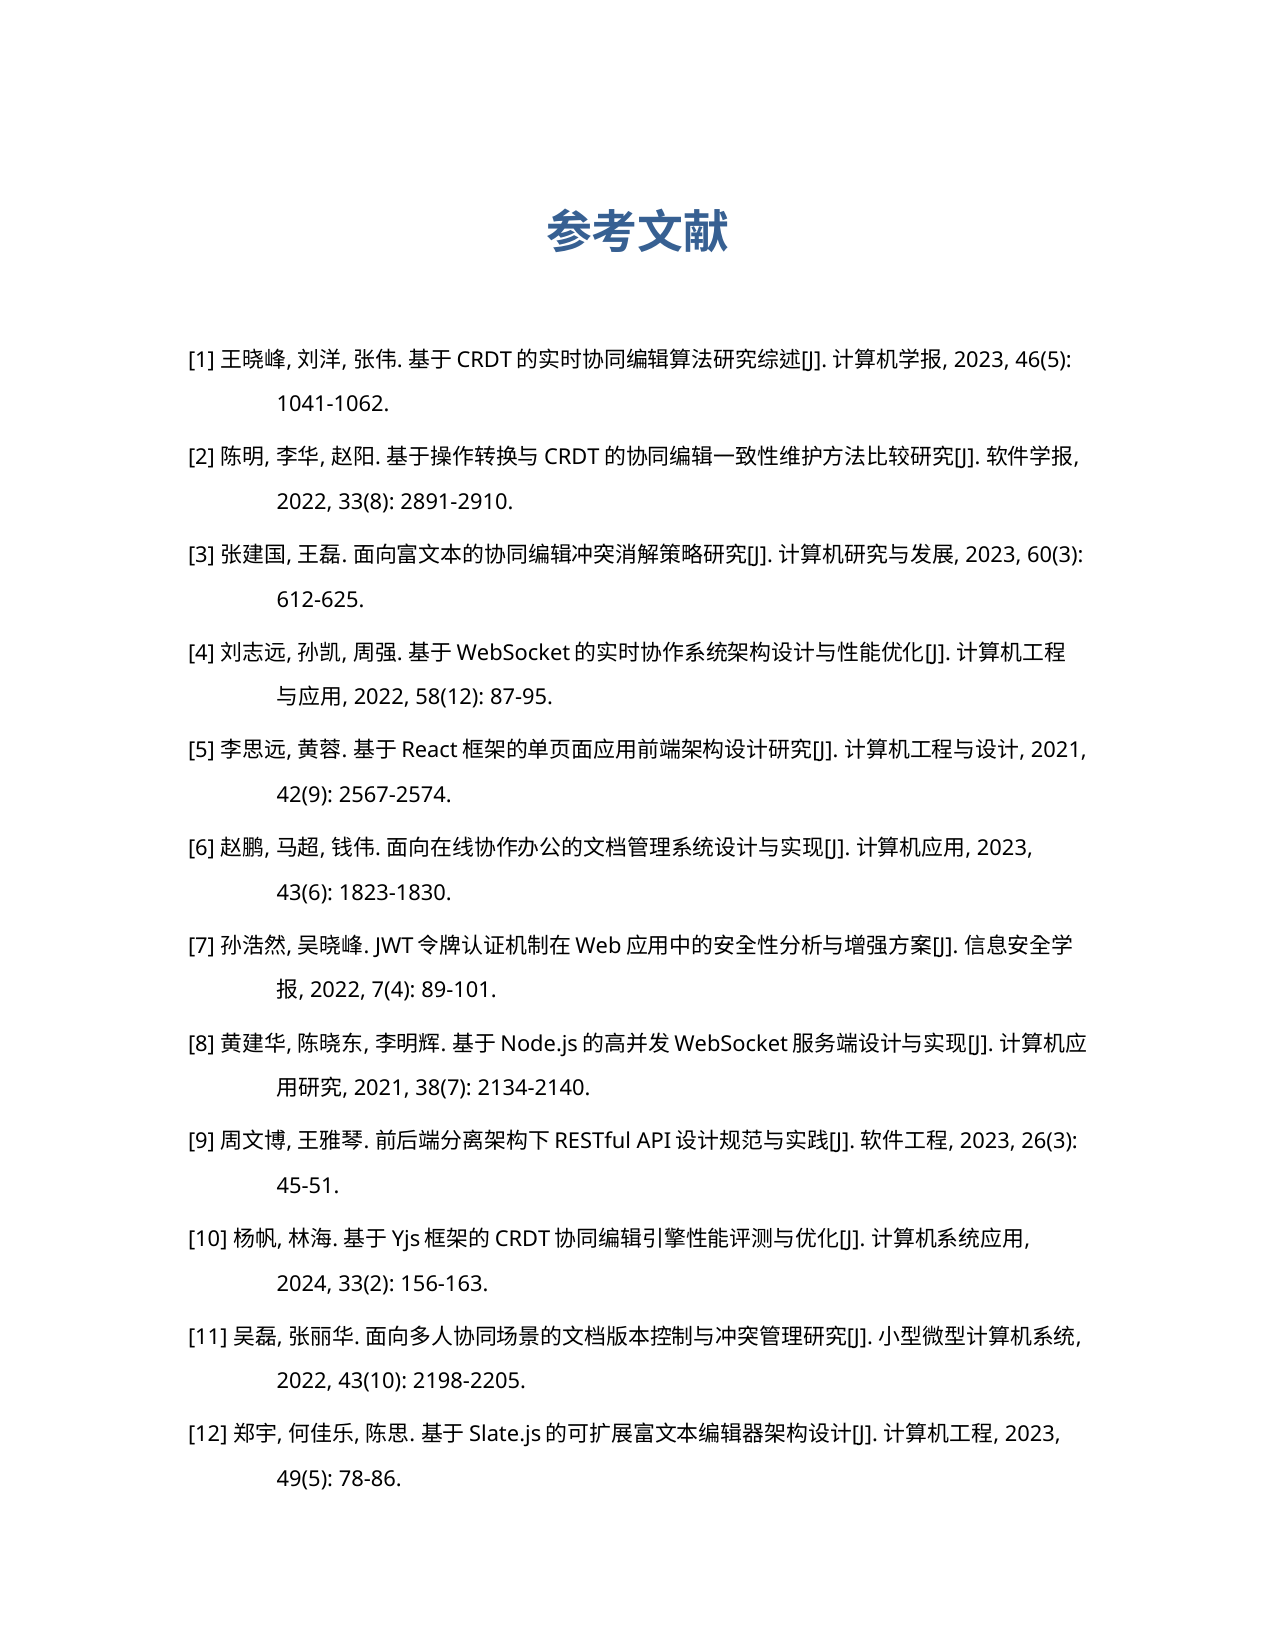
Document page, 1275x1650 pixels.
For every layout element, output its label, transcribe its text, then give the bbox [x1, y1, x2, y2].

text [7] 孙浩然, 吴晓峰. JWT令牌认证机制在Web应用中的安全性分析与增强方案[J]. 信息安全学报, 2022, 7(4): 89-101. [188, 930, 1087, 1004]
text [10] 杨帆, 林海. 基于Yjs框架的CRDT协同编辑引擎性能评测与优化[J]. 计算机系统应用, 2024, 33(2): 156-163. [188, 1223, 1087, 1297]
text [11] 吴磊, 张丽华. 面向多人协同场景的文档版本控制与冲突管理研究[J]. 小型微型计算机系统, 2022, 43(10): 2198-2205. [188, 1321, 1087, 1395]
text [2] 陈明, 李华, 赵阳. 基于操作转换与CRDT的协同编辑一致性维护方法比较研究[J]. 软件学报, 2022, 33(8): 2891-2910. [188, 441, 1087, 516]
text [9] 周文博, 王雅琴. 前后端分离架构下RESTful API设计规范与实践[J]. 软件工程, 2023, 26(3): 45-51. [188, 1125, 1087, 1200]
text [8] 黄建华, 陈晓东, 李明辉. 基于Node.js的高并发WebSocket服务端设计与实现[J]. 计算机应用研究, 2021, 38(7): 2134-2140. [188, 1027, 1087, 1102]
text [12] 郑宇, 何佳乐, 陈思. 基于Slate.js的可扩展富文本编辑器架构设计[J]. 计算机工程, 2023, 49(5): 78-86. [188, 1418, 1087, 1493]
text [5] 李思远, 黄蓉. 基于React框架的单页面应用前端架构设计研究[J]. 计算机工程与设计, 2021, 42(9): 2567-2574. [188, 734, 1087, 809]
text [1] 王晓峰, 刘洋, 张伟. 基于CRDT的实时协同编辑算法研究综述[J]. 计算机学报, 2023, 46(5): 1041-1062. [188, 343, 1087, 418]
subtitle 参考文献 [188, 200, 1087, 262]
text [3] 张建国, 王磊. 面向富文本的协同编辑冲突消解策略研究[J]. 计算机研究与发展, 2023, 60(3): 612-625. [188, 539, 1087, 613]
text [6] 赵鹏, 马超, 钱伟. 面向在线协作办公的文档管理系统设计与实现[J]. 计算机应用, 2023, 43(6): 1823-1830. [188, 832, 1087, 907]
text [4] 刘志远, 孙凯, 周强. 基于WebSocket的实时协作系统架构设计与性能优化[J]. 计算机工程与应用, 2022, 58(12): 87-95. [188, 637, 1087, 711]
